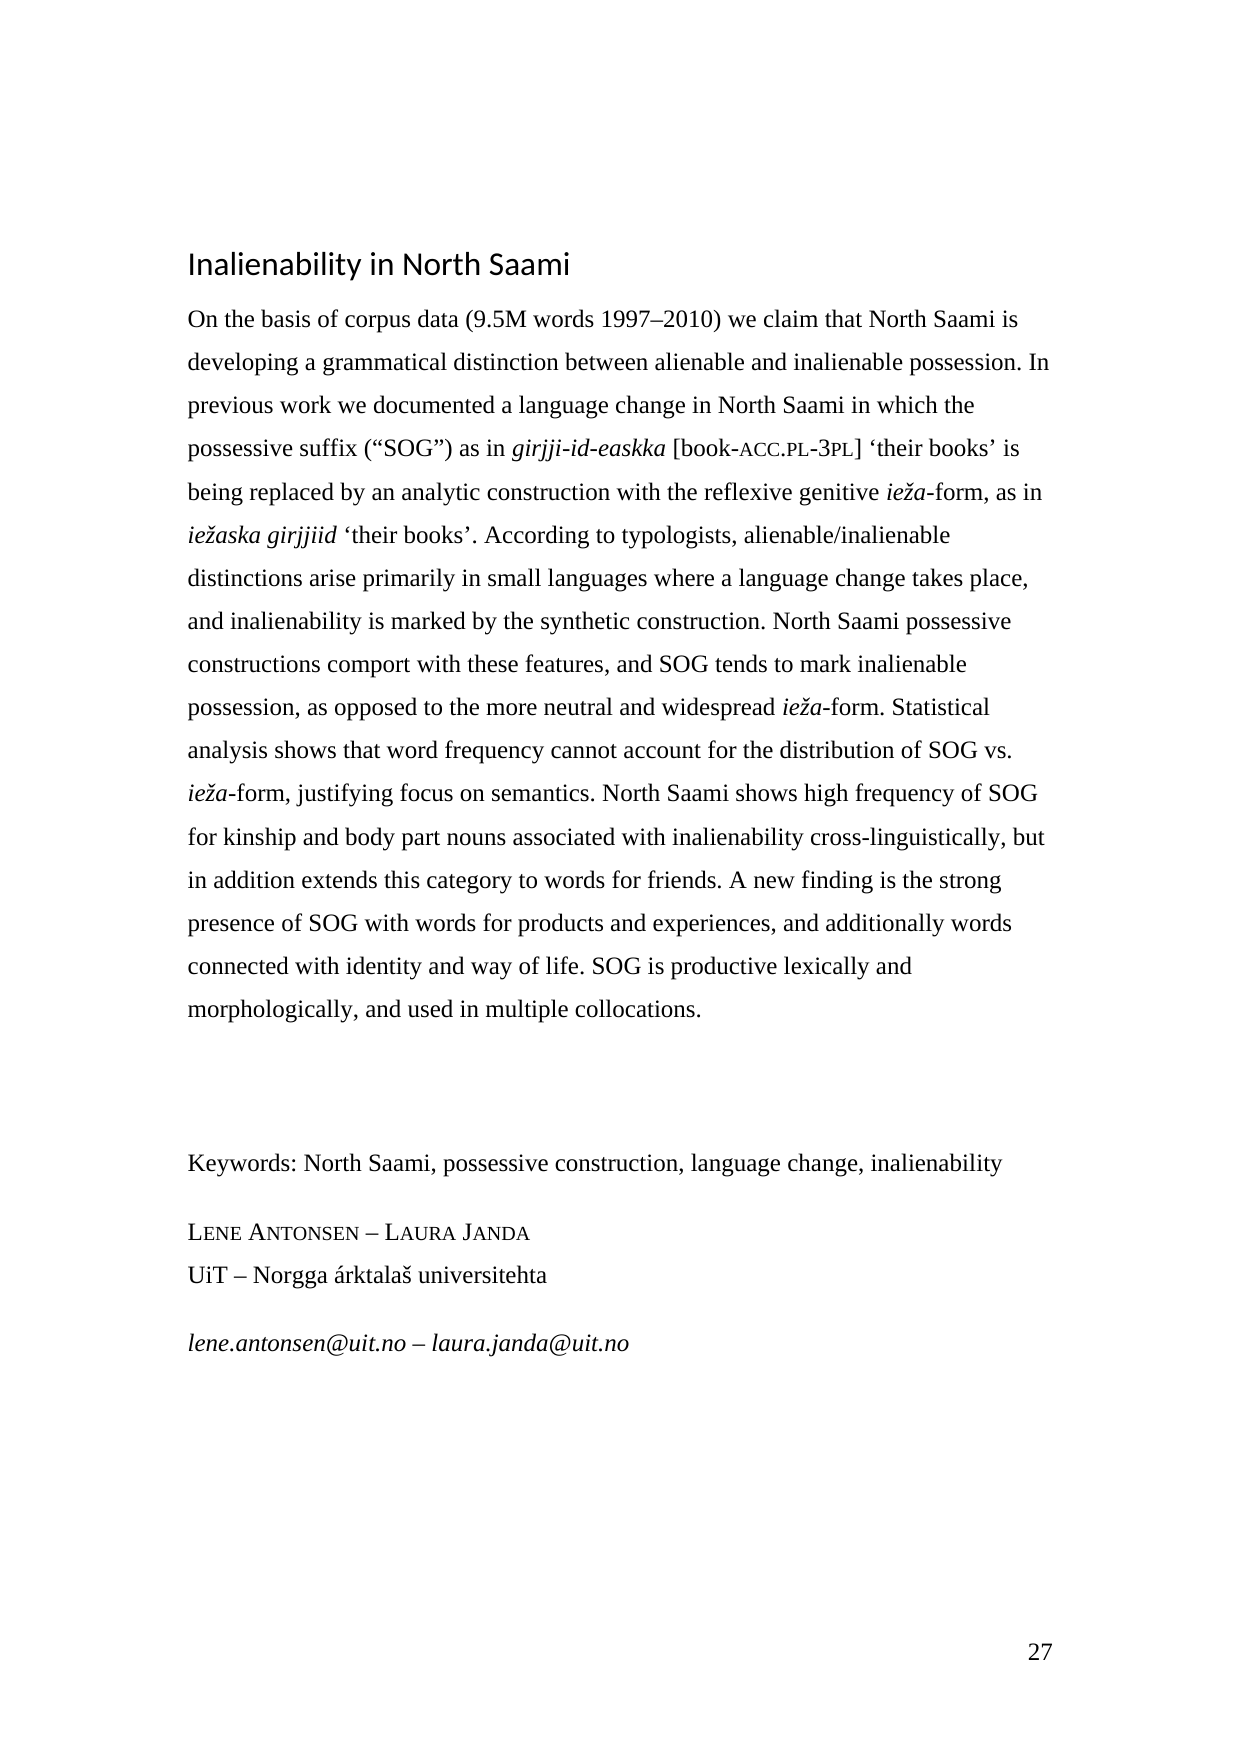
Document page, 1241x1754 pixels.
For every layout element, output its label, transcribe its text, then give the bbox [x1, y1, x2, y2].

text On the basis of corpus data (9.5M words 1997–2010) we claim that North Saami is developing a grammatical distinction between alienable and inalienable possession. In previous work we documented a language change in North Saami in which the possessive suffix (“SOG”) as in girjji-id-easkka [book-acc.pl-3pl] ‘their books’ is being replaced by an analytic construction with the reflexive genitive ieža-form, as in iežaska girjjiid ‘their books’. According to typologists, alienable/inalienable distinctions arise primarily in small languages where a language change takes place, and inalienability is marked by the synthetic construction. North Saami possessive constructions comport with these features, and SOG tends to mark inalienable possession, as opposed to the more neutral and widespread ieža-form. Statistical analysis shows that word frequency cannot account for the distribution of SOG vs. ieža-form, justifying focus on semantics. North Saami shows high frequency of SOG for kinship and body part nouns associated with inalienability cross-linguistically, but in addition extends this category to words for friends. A new finding is the strong presence of SOG with words for products and experiences, and additionally words connected with identity and way of life. SOG is productive lexically and morphologically, and used in multiple collocations. [187, 304, 1053, 1023]
text Keywords: North Saami, possessive construction, language change, inalienability [187, 1148, 1053, 1177]
subtitle Inalienability in North Saami [187, 243, 1053, 284]
text Lene Antonsen – Laura Janda [187, 1217, 1053, 1245]
text lene.antonsen@uit.no – laura.janda@uit.no [187, 1328, 1053, 1357]
text UiT – Norgga árktalaš universitehta [187, 1260, 1053, 1288]
